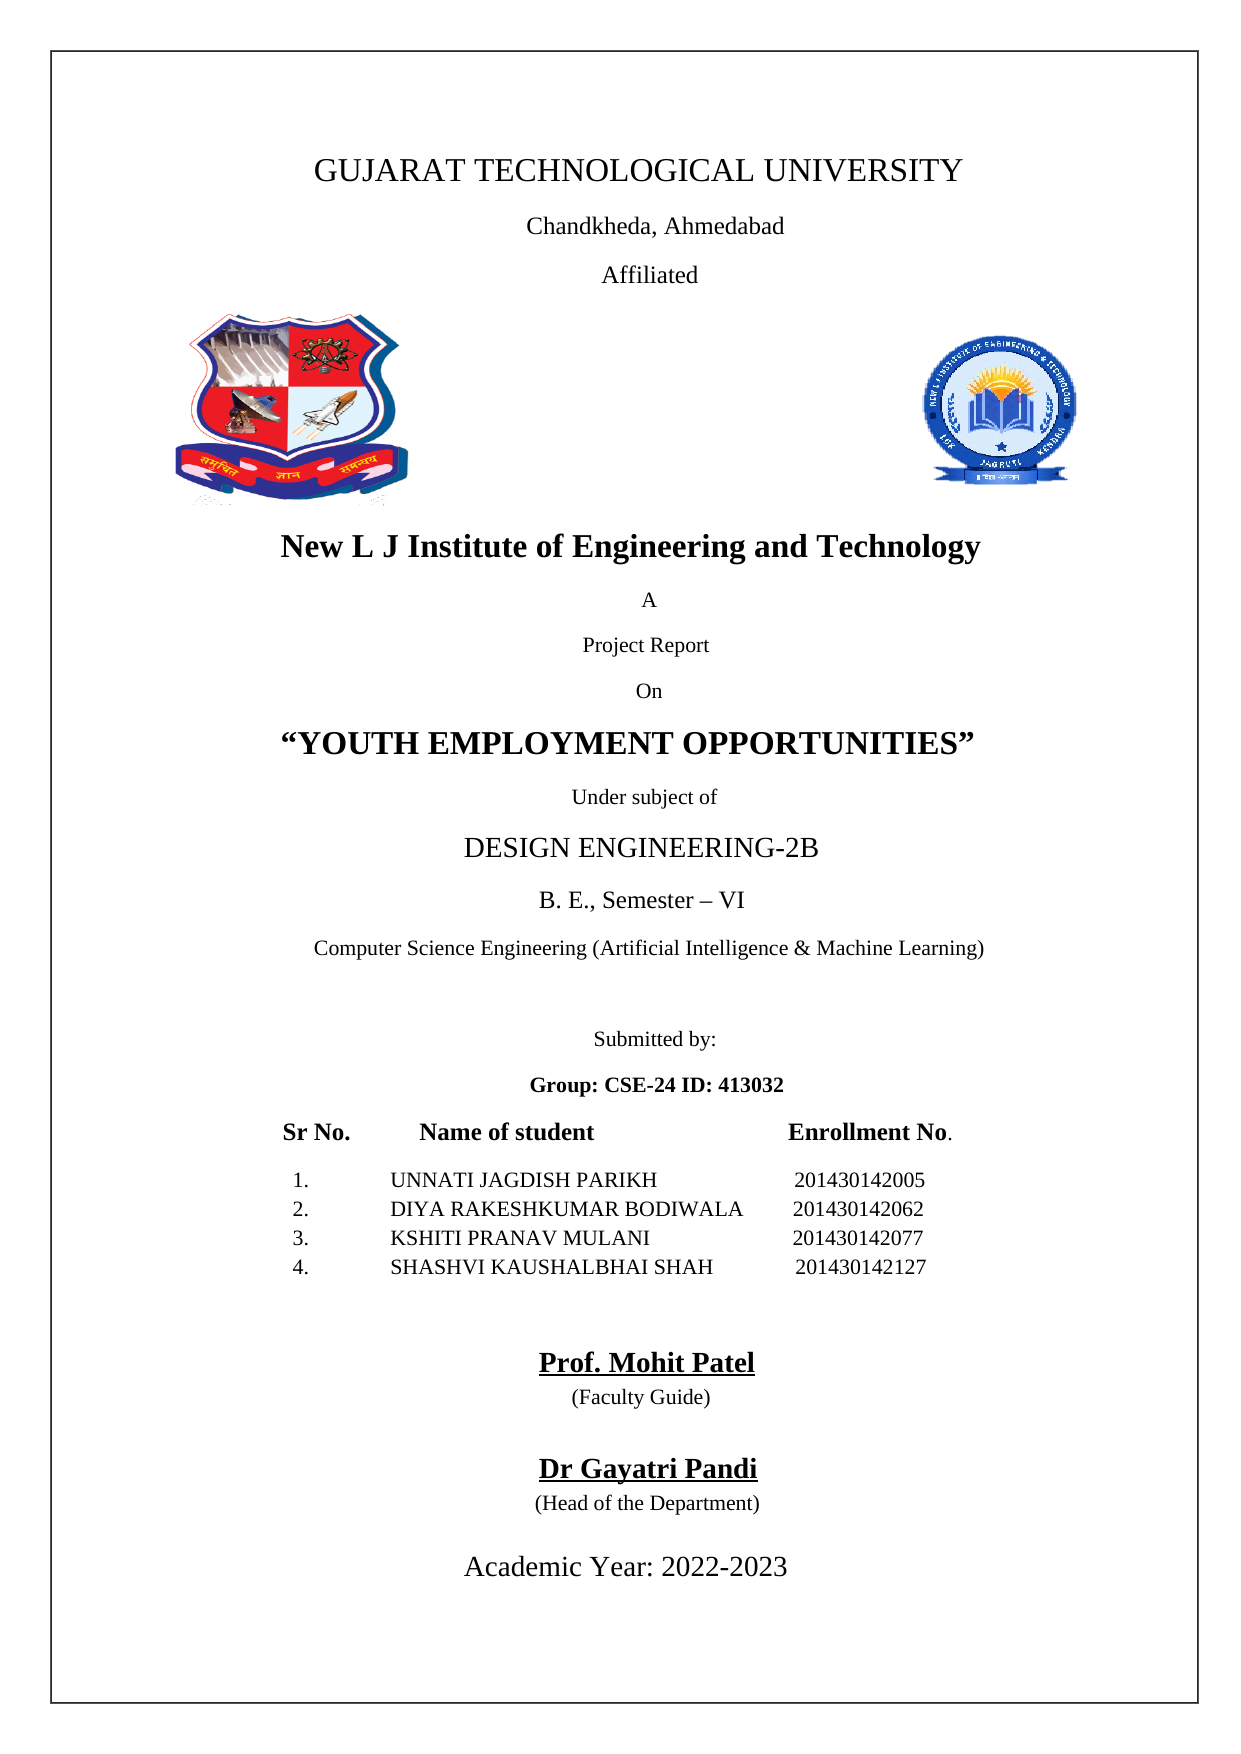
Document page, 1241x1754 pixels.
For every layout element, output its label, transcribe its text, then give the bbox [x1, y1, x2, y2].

list Dr Gayatri Pandi [480, 1451, 1196, 1485]
list DIYA RAKESHKUMAR BODIWALA 201430142062 [292, 1196, 1196, 1221]
list SHASHVI KAUSHALBHAI SHAH 201430142127 [292, 1254, 1196, 1279]
text DESIGN ENGINEERING-2B [459, 830, 1196, 863]
text Group: CSE-24 ID: 413032 [464, 1072, 1196, 1097]
picture [890, 316, 1112, 515]
text “YOUTH EMPLOYMENT OPPORTUNITIES” [239, 723, 1196, 762]
picture [170, 310, 414, 506]
list UNNATI JAGDISH PARIKH 201430142005 [292, 1167, 1196, 1192]
text Submitted by: [539, 1026, 1196, 1051]
list Academic Year: 2022-2023 [405, 1549, 1196, 1583]
list (Faculty Guide) [480, 1384, 1196, 1409]
list KSHITI PRANAV MULANI 201430142077 [292, 1225, 1196, 1250]
list Prof. Mohit Patel [480, 1345, 1196, 1379]
text Affiliated [539, 261, 1196, 289]
text Computer Science Engineering (Artificial Intelligence & Machine Learning) [309, 935, 1196, 960]
list (Head of the Department) [480, 1490, 1196, 1515]
text Sr No. Name of student Enrollment No. [89, 1117, 1196, 1146]
text Project Report [539, 632, 1196, 657]
text GUJARAT TECHNOLOGICAL UNIVERSITY [89, 150, 1196, 188]
text On [614, 678, 1196, 703]
text B. E., Semester – VI [530, 885, 1196, 914]
text Under subject of [89, 784, 1196, 809]
text Chandkheda, Ahmedabad [389, 211, 1196, 239]
text New L J Institute of Engineering and Technology [159, 526, 1196, 564]
text A [609, 587, 1196, 612]
